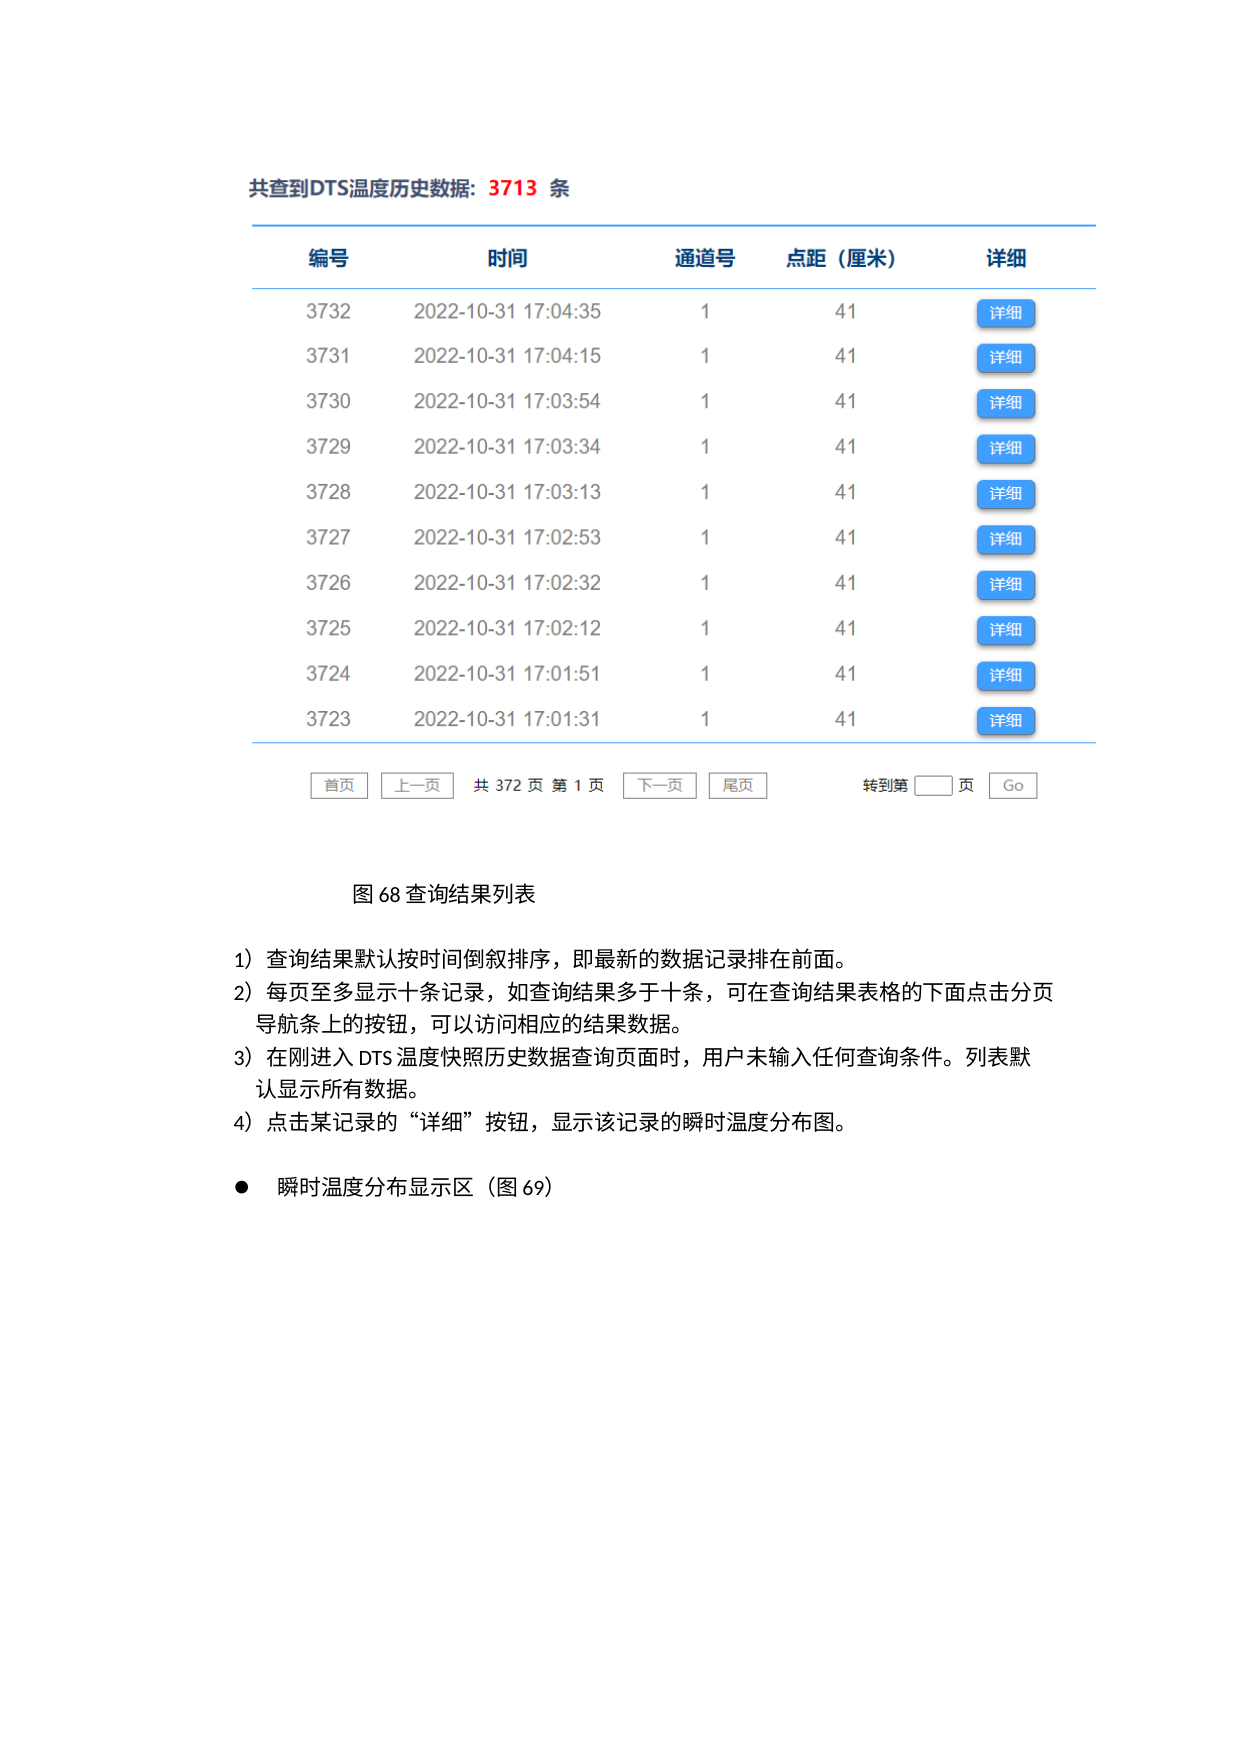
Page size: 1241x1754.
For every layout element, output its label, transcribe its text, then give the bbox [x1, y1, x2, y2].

list 1）查询结果默认按时间倒叙排序，即最新的数据记录排在前面。 [233, 942, 1108, 974]
list 认显示所有数据。 [233, 1072, 1108, 1104]
list 瞬时温度分布显示区（图69） [233, 1169, 1108, 1202]
picture [233, 162, 1108, 820]
list 图68查询结果列表 [233, 877, 1108, 909]
list 4）点击某记录的“详细”按钮，显示该记录的瞬时温度分布图。 [233, 1104, 1108, 1137]
list 3）在刚进入DTS温度快照历史数据查询页面时，用户未输入任何查询条件。列表默 [233, 1039, 1108, 1072]
list 2）每页至多显示十条记录，如查询结果多于十条，可在查询结果表格的下面点击分页 [233, 974, 1108, 1007]
list 导航条上的按钮，可以访问相应的结果数据。 [233, 1007, 1108, 1039]
